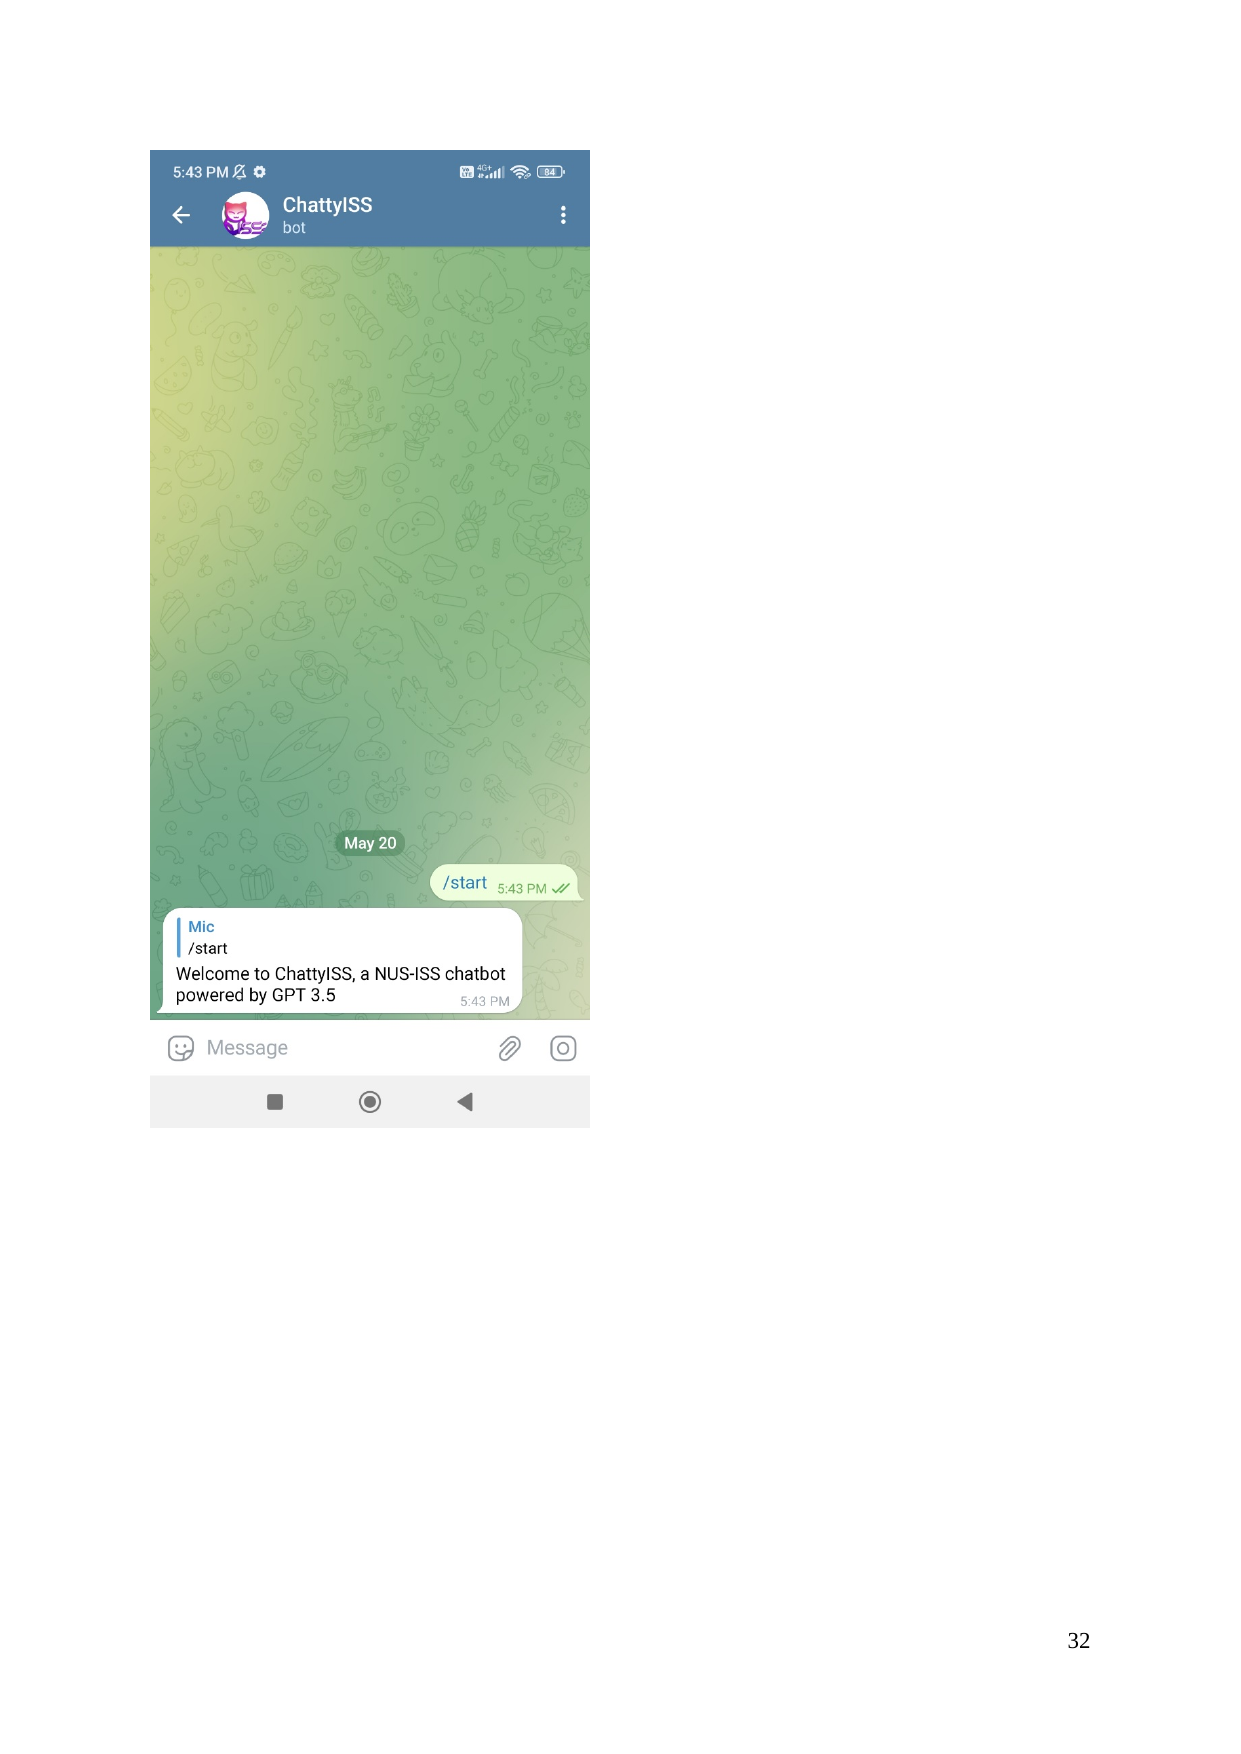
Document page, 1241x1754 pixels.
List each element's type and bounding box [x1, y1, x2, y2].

picture [150, 150, 590, 1128]
